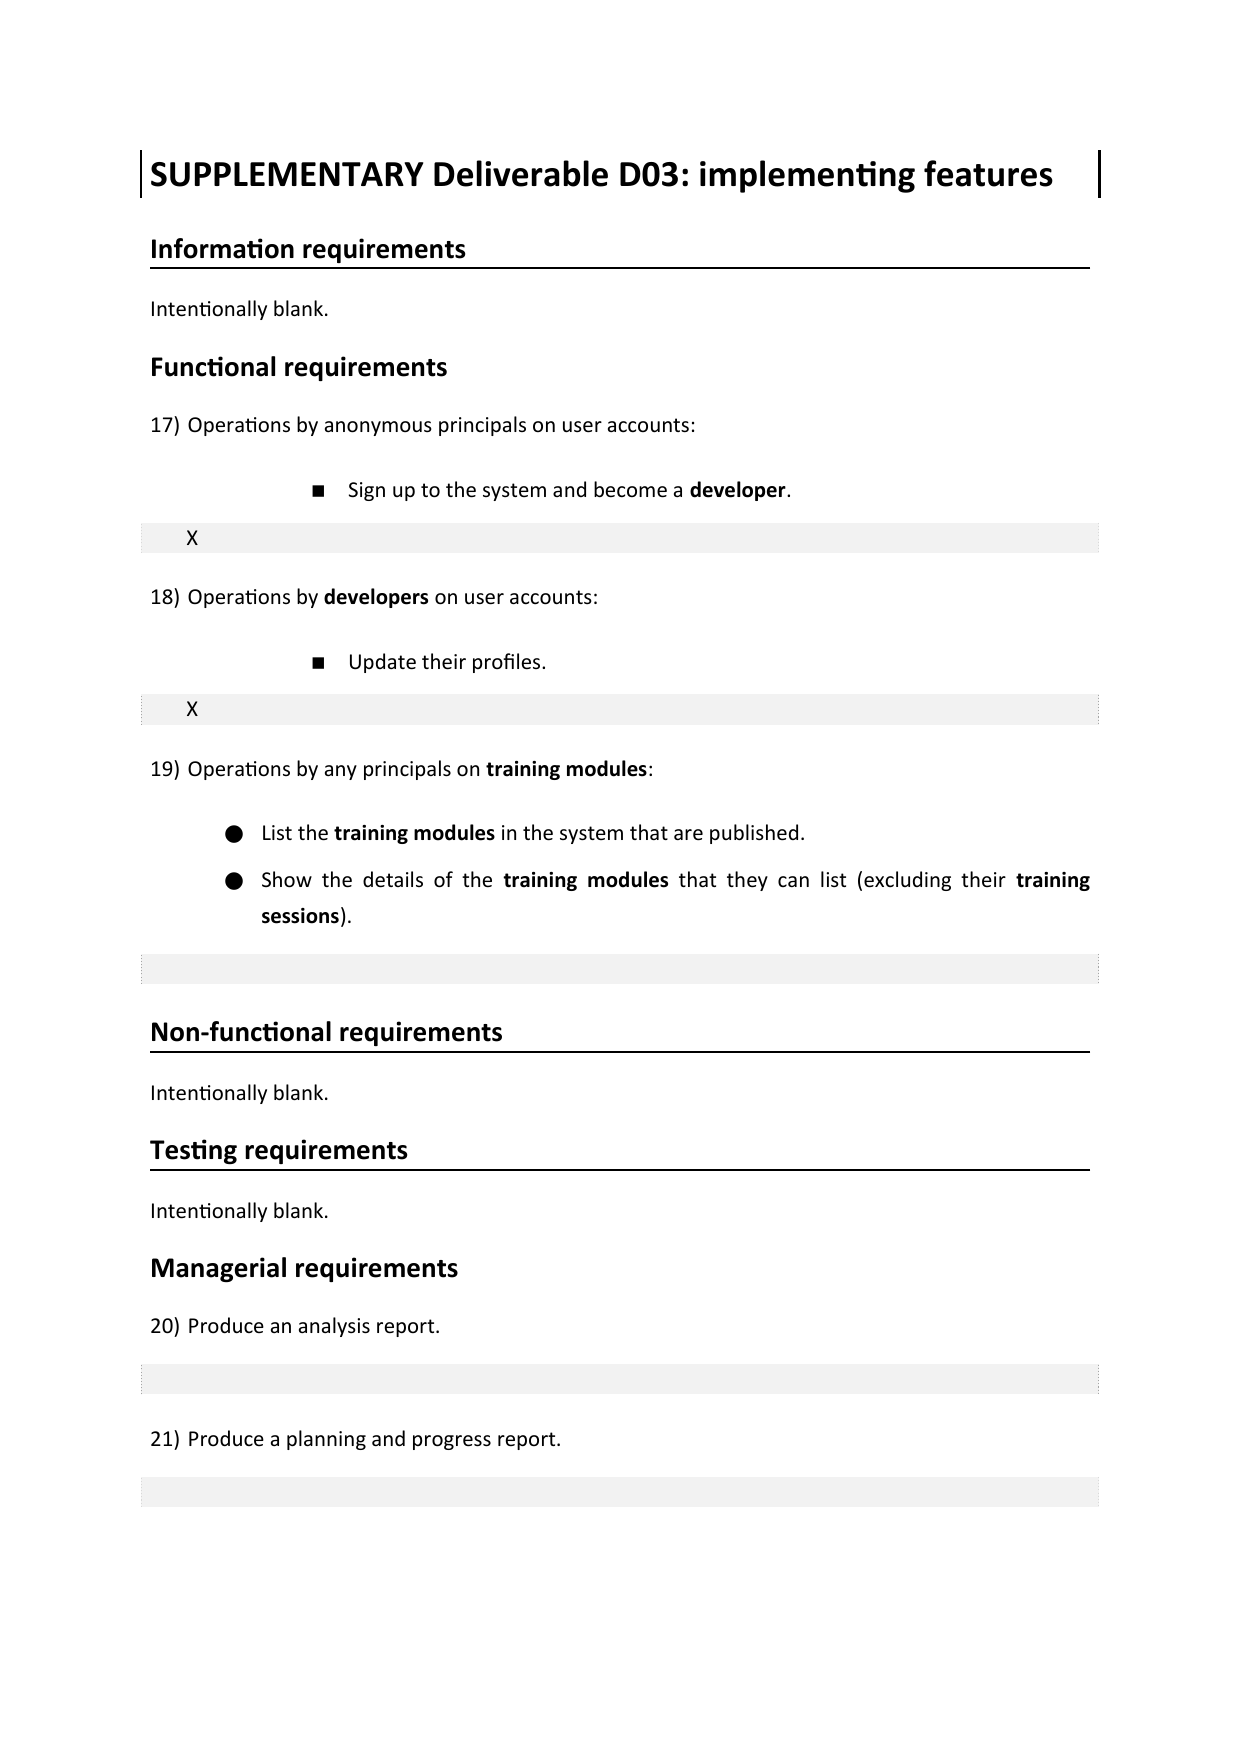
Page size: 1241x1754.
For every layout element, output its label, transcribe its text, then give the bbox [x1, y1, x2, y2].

text Information requirements [150, 230, 1090, 267]
list Show the details of the training modules that they can list (excluding their training sessions). [224, 854, 1090, 929]
text SUPPLEMENTARY Deliverable D03: implementing features [142, 150, 1098, 198]
text Testing requirements [150, 1131, 1090, 1169]
list List the training modules in the system that are published. [224, 807, 1090, 854]
list Sign up to the system and become a developer. [310, 463, 1090, 510]
text Non-functional requirements [150, 1013, 1090, 1051]
list Operations by anonymous principals on user accounts: [150, 410, 1090, 438]
text X [141, 694, 1099, 725]
text Intentionally blank. [150, 1078, 1090, 1106]
text Managerial requirements [150, 1249, 1090, 1286]
list Operations by any principals on training modules: [150, 754, 1090, 782]
text Intentionally blank. [150, 294, 1090, 323]
list Produce an analysis report. [150, 1311, 1090, 1339]
text Functional requirements [150, 348, 1090, 385]
text Intentionally blank. [150, 1196, 1090, 1224]
list Produce a planning and progress report. [150, 1424, 1090, 1452]
list Operations by developers on user accounts: [150, 582, 1090, 610]
list Update their profiles. [310, 635, 1090, 682]
text X [141, 523, 1099, 553]
